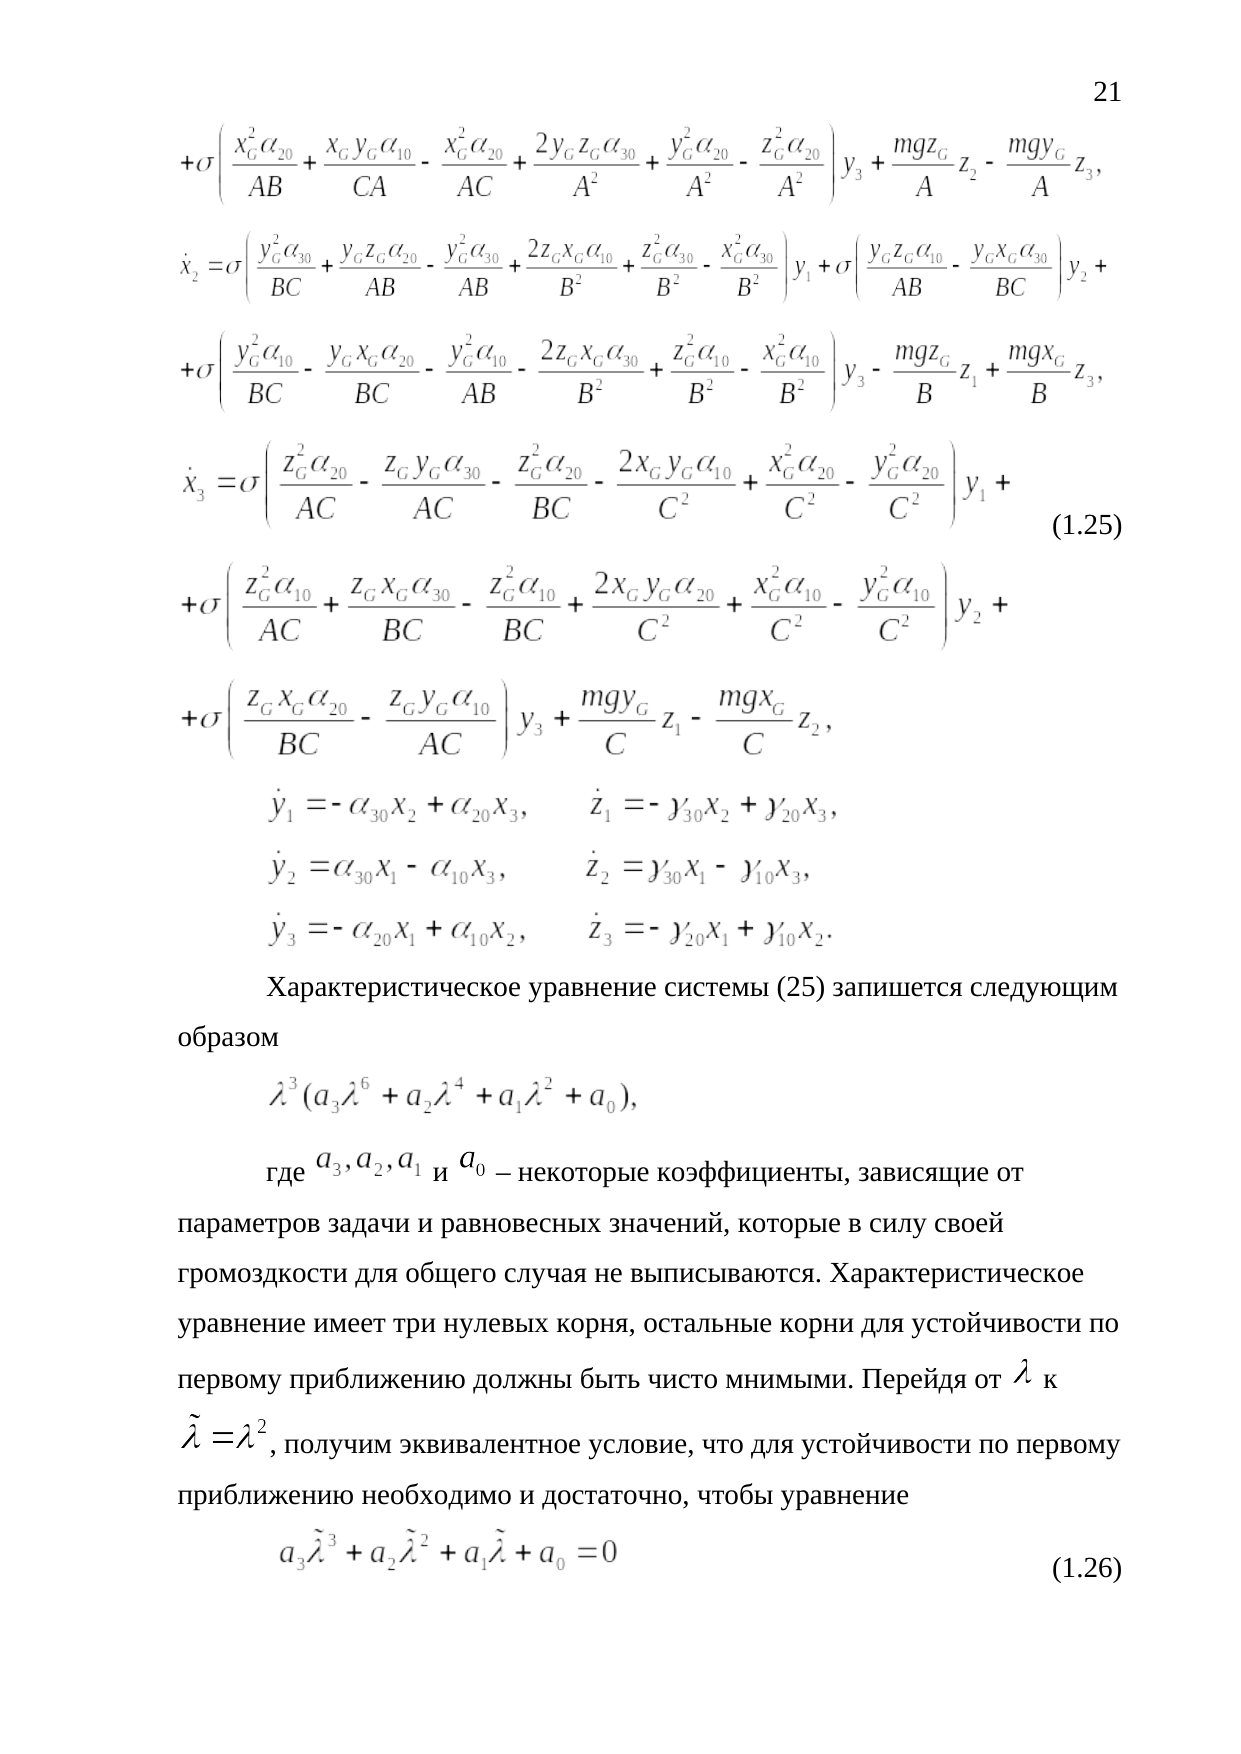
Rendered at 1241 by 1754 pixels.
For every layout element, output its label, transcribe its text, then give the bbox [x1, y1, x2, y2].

text Характеристическое уравнение системы (25) запишется следующим образом [177, 969, 1122, 1053]
text где и – некоторые коэффициенты, зависящие от параметров задачи и равновесных значений, которые в силу своей громоздкости для общего случая не выписываются. Характеристическое уравнение имеет три нулевых корня, остальные корни для устойчивости по первому приближению должны быть чисто мнимыми. Перейдя от к , получим эквивалентное условие, что для устойчивости по первому приближению необходимо и достаточно, чтобы уравнение [177, 1136, 1122, 1510]
text (1.26) [177, 1527, 1122, 1583]
text (1.25) [177, 434, 1122, 540]
